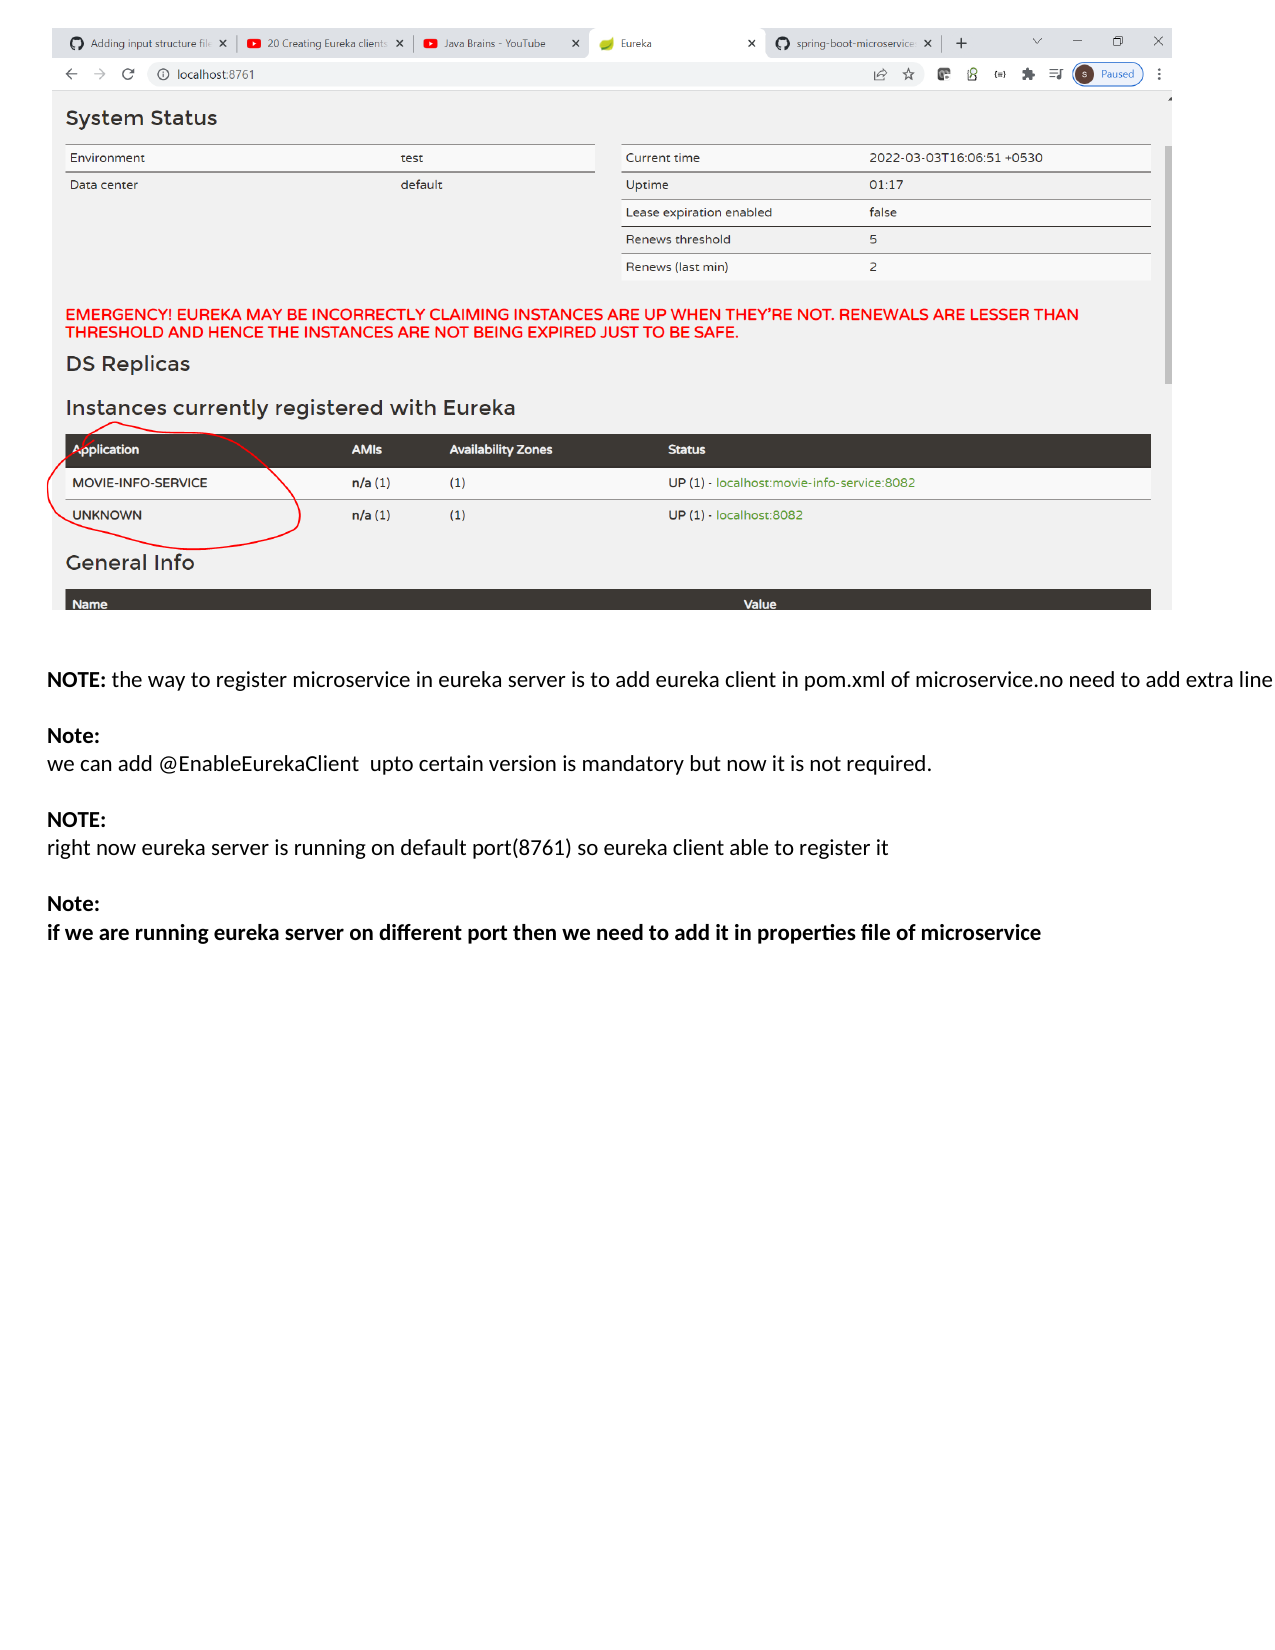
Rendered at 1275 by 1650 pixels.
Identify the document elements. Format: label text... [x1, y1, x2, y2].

text if we are running eureka server on different port then we need to add it in properties file of microservice [47, 918, 1275, 946]
text we can add @EnableEurekaClient upto certain version is mandatory but now it is not required. [47, 749, 1275, 777]
text NOTE: the way to register microservice in eureka server is to add eureka client in pom.xml of microservice.no need to add extra line [47, 665, 1275, 693]
text Note: [47, 889, 1275, 918]
text Note: [47, 721, 1275, 749]
text NOTE: [47, 806, 1275, 833]
picture [46, 28, 1172, 610]
text right now eureka server is running on default port(8761) so eureka client able to register it [47, 833, 1275, 862]
